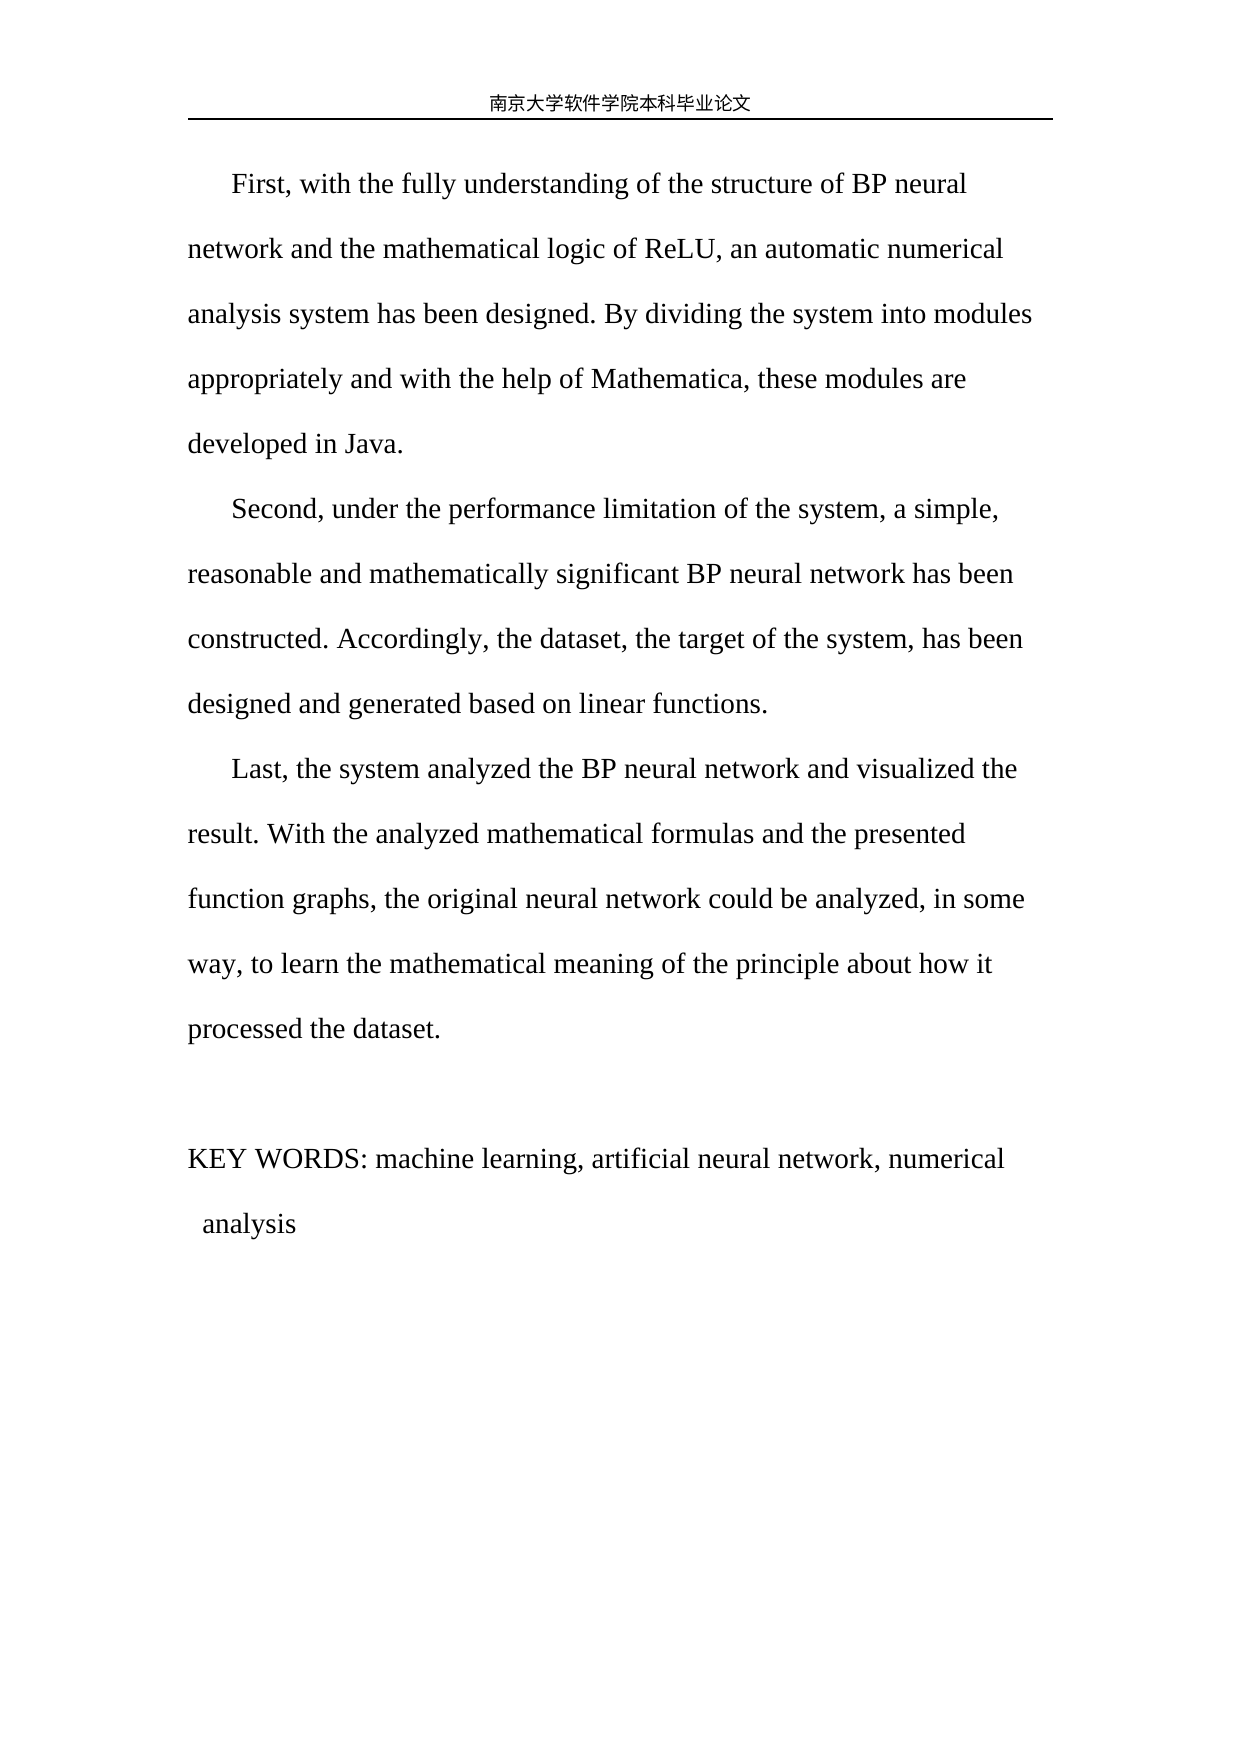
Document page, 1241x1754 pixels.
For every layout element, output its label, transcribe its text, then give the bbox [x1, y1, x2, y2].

text Last, the system analyzed the BP neural network and visualized the result. With the analyzed mathematical formulas and the presented function graphs, the original neural network could be analyzed, in some way, to learn the mathematical meaning of the principle about how it processed the dataset. [187, 735, 1053, 1060]
text First, with the fully understanding of the structure of BP neural network and the mathematical logic of ReLU, an automatic numerical analysis system has been designed. By dividing the system into modules appropriately and with the help of Mathematica, these modules are developed in Java. [187, 150, 1053, 475]
text Second, under the performance limitation of the system, a simple, reasonable and mathematically significant BP neural network has been constructed. Accordingly, the dataset, the target of the system, has been designed and generated based on linear functions. [187, 475, 1053, 735]
text KEY WORDS: machine learning, artificial neural network, numerical analysis [187, 1125, 1053, 1255]
